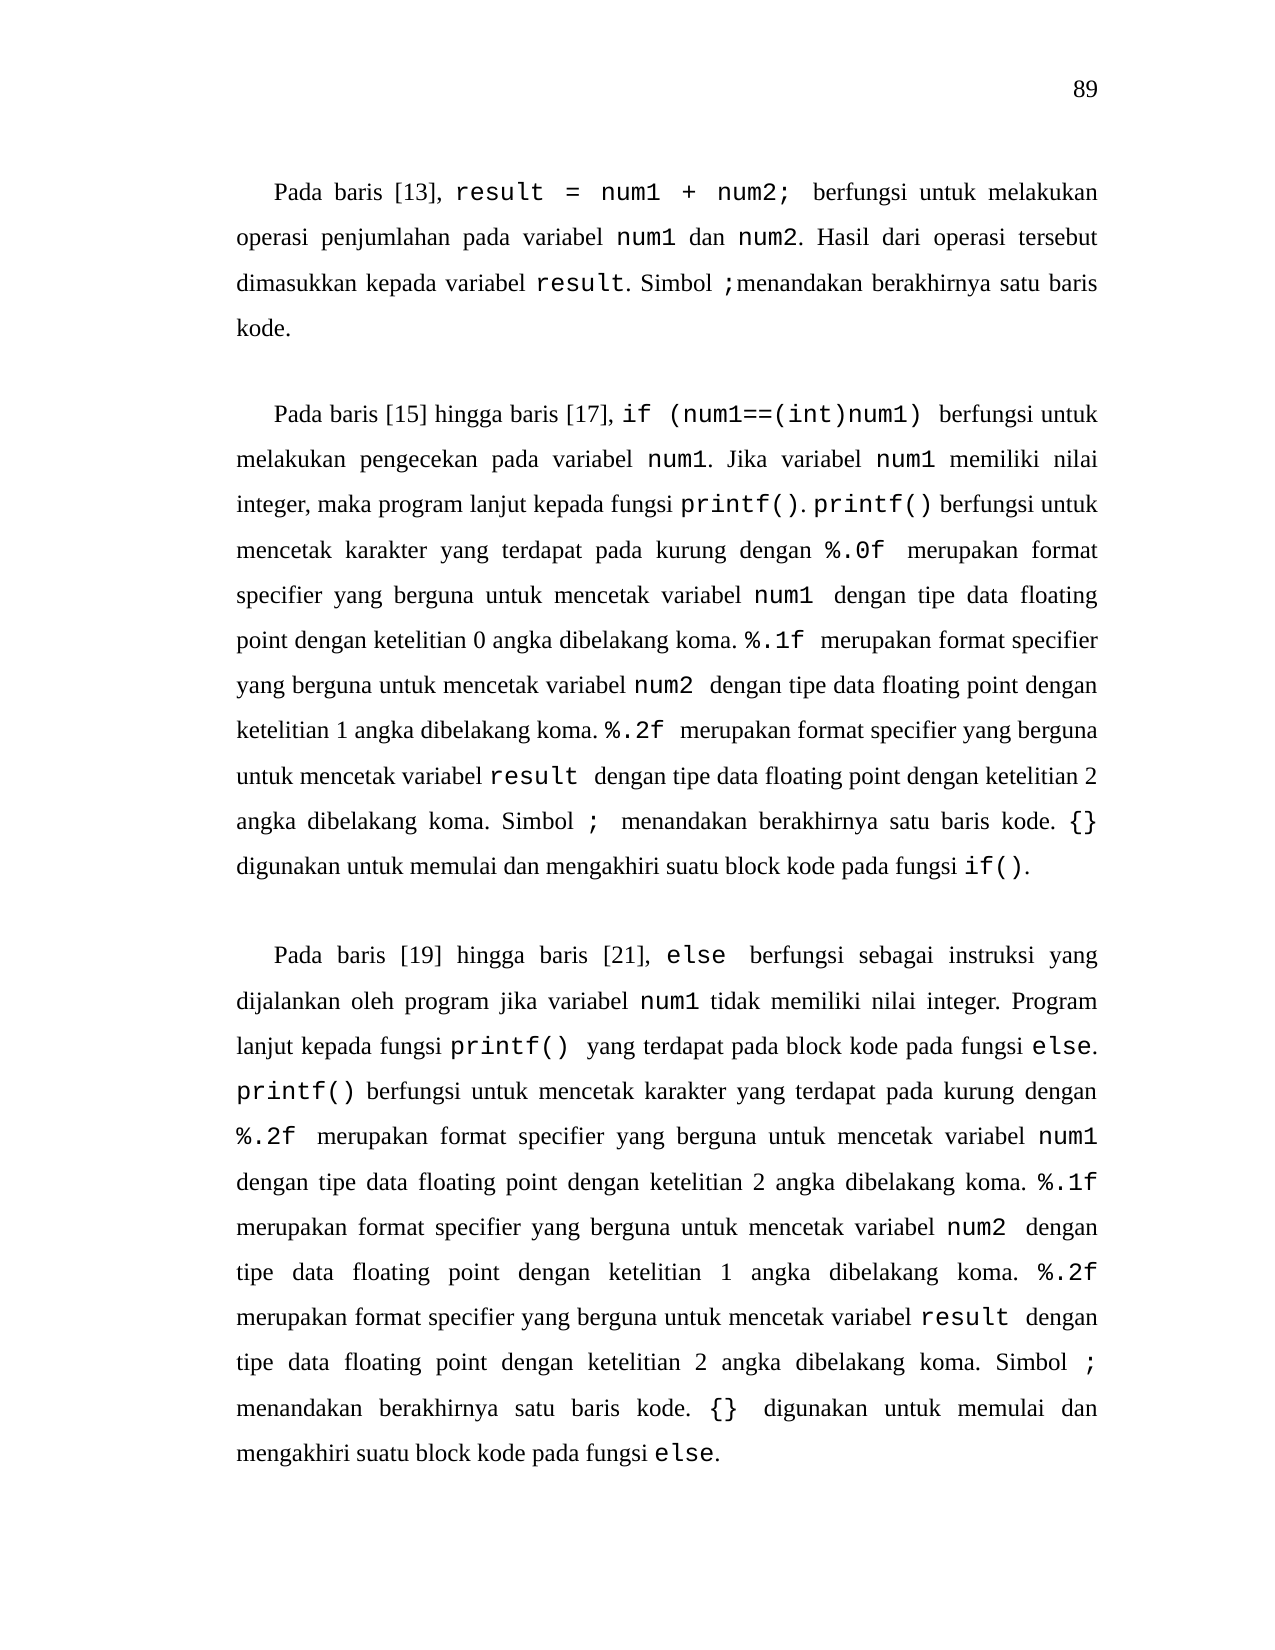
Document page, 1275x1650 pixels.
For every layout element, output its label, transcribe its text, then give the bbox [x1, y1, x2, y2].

text Pada baris [13], result = num1 + num2; berfungsi untuk melakukan operasi penjumlahan pada variabel num1 dan num2. Hasil dari operasi tersebut dimasukkan kepada variabel result. Simbol ;menandakan berakhirnya satu baris kode. [236, 177, 1098, 342]
text Pada baris [19] hingga baris [21], else berfungsi sebagai instruksi yang dijalankan oleh program jika variabel num1 tidak memiliki nilai integer. Program lanjut kepada fungsi printf() yang terdapat pada block kode pada fungsi else. printf() berfungsi untuk mencetak karakter yang terdapat pada kurung dengan %.2f merupakan format specifier yang berguna untuk mencetak variabel num1 dengan tipe data floating point dengan ketelitian 2 angka dibelakang koma. %.1f merupakan format specifier yang berguna untuk mencetak variabel num2 dengan tipe data floating point dengan ketelitian 1 angka dibelakang koma. %.2f merupakan format specifier yang berguna untuk mencetak variabel result dengan tipe data floating point dengan ketelitian 2 angka dibelakang koma. Simbol ; menandakan berakhirnya satu baris kode. {} digunakan untuk memulai dan mengakhiri suatu block kode pada fungsi else. [236, 941, 1098, 1469]
text Pada baris [15] hingga baris [17], if (num1==(int)num1) berfungsi untuk melakukan pengecekan pada variabel num1. Jika variabel num1 memiliki nilai integer, maka program lanjut kepada fungsi printf(). printf() berfungsi untuk mencetak karakter yang terdapat pada kurung dengan %.0f merupakan format specifier yang berguna untuk mencetak variabel num1 dengan tipe data floating point dengan ketelitian 0 angka dibelakang koma. %.1f merupakan format specifier yang berguna untuk mencetak variabel num2 dengan tipe data floating point dengan ketelitian 1 angka dibelakang koma. %.2f merupakan format specifier yang berguna untuk mencetak variabel result dengan tipe data floating point dengan ketelitian 2 angka dibelakang koma. Simbol ; menandakan berakhirnya satu baris kode. {} digunakan untuk memulai dan mengakhiri suatu block kode pada fungsi if(). [236, 399, 1098, 882]
